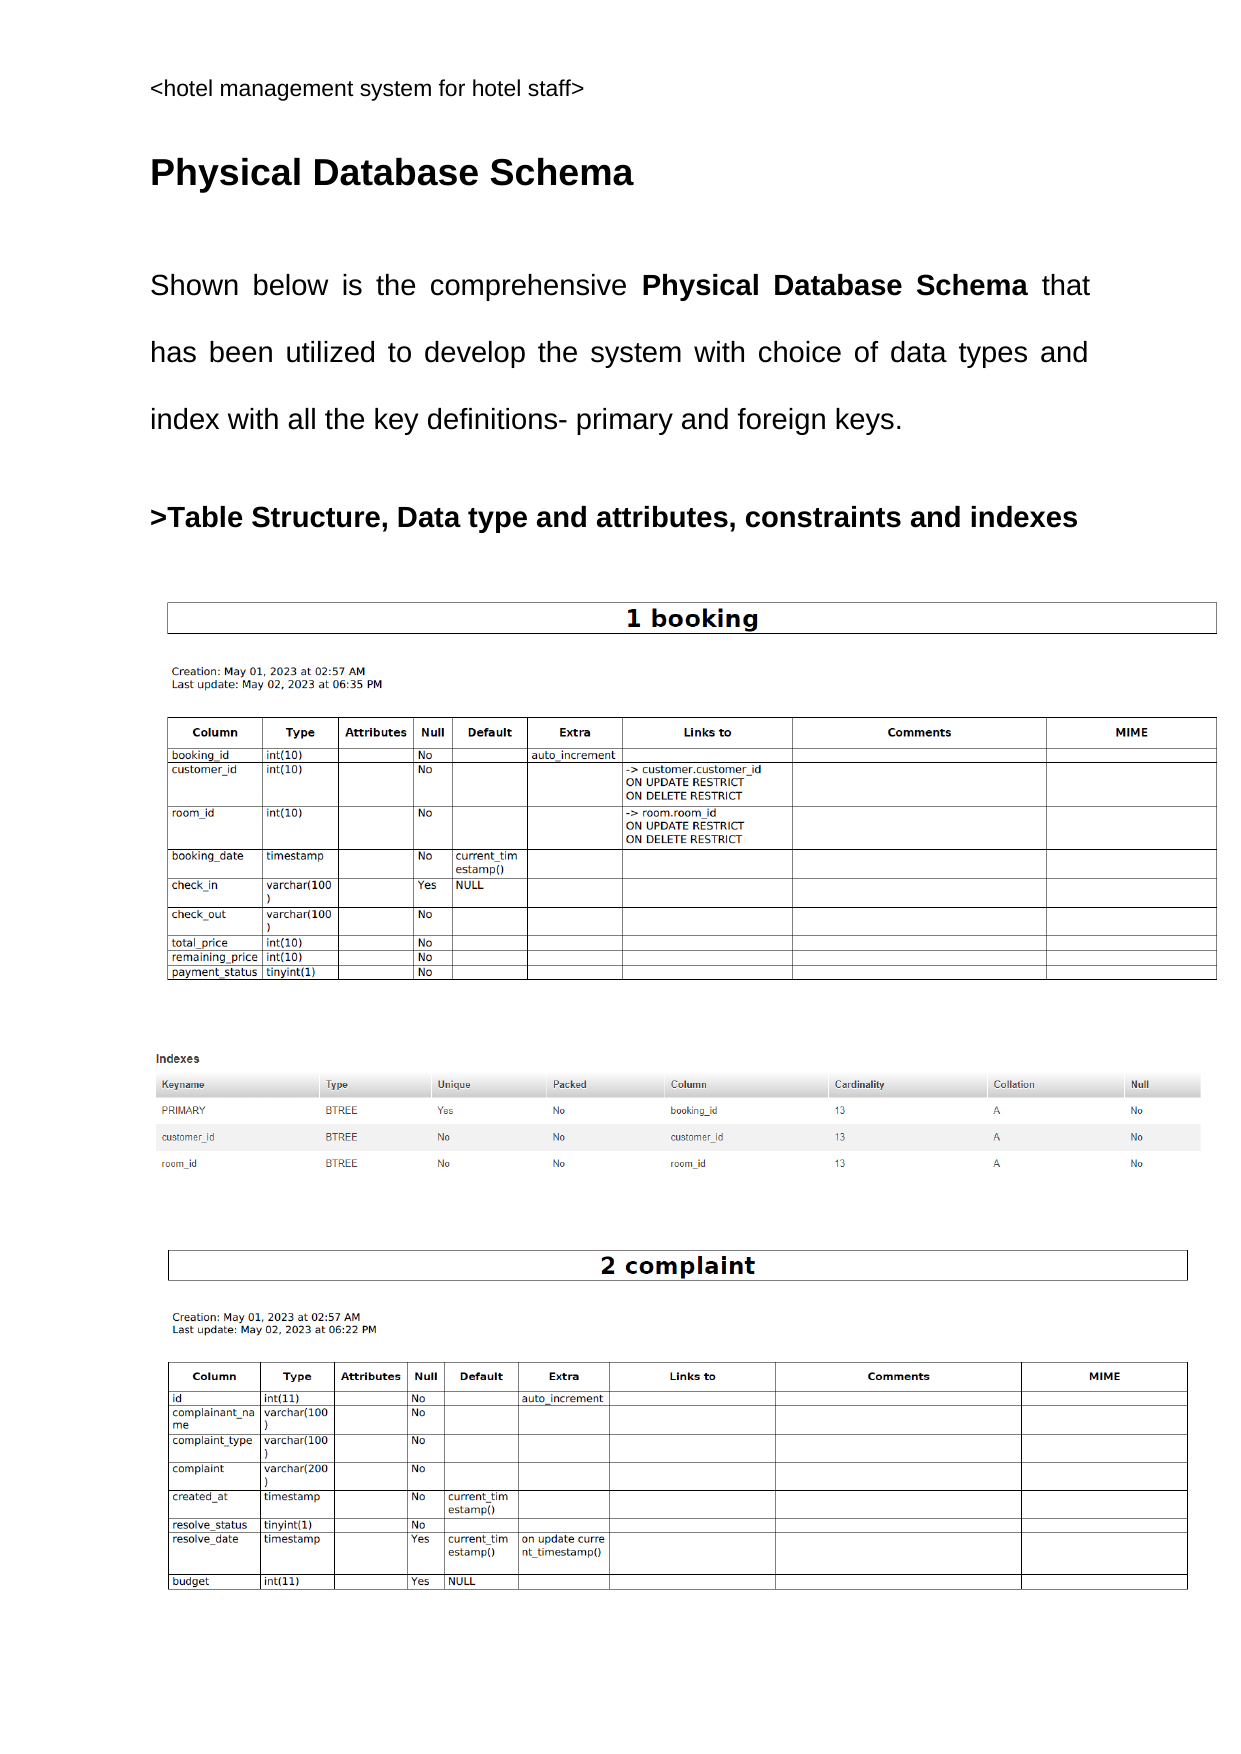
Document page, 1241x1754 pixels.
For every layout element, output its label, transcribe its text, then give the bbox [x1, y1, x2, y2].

text >Table Structure, Data type and attributes, constraints and indexes [150, 500, 1090, 533]
picture [150, 1245, 1193, 1597]
picture [150, 1047, 1201, 1188]
text Shown below is the comprehensive Physical Database Schema that has been utilized to develop the system with choice of data types and index with all the key definitions- primary and foreign keys. [150, 267, 1090, 435]
picture [150, 598, 1223, 991]
text Physical Database Schema [150, 150, 1090, 193]
